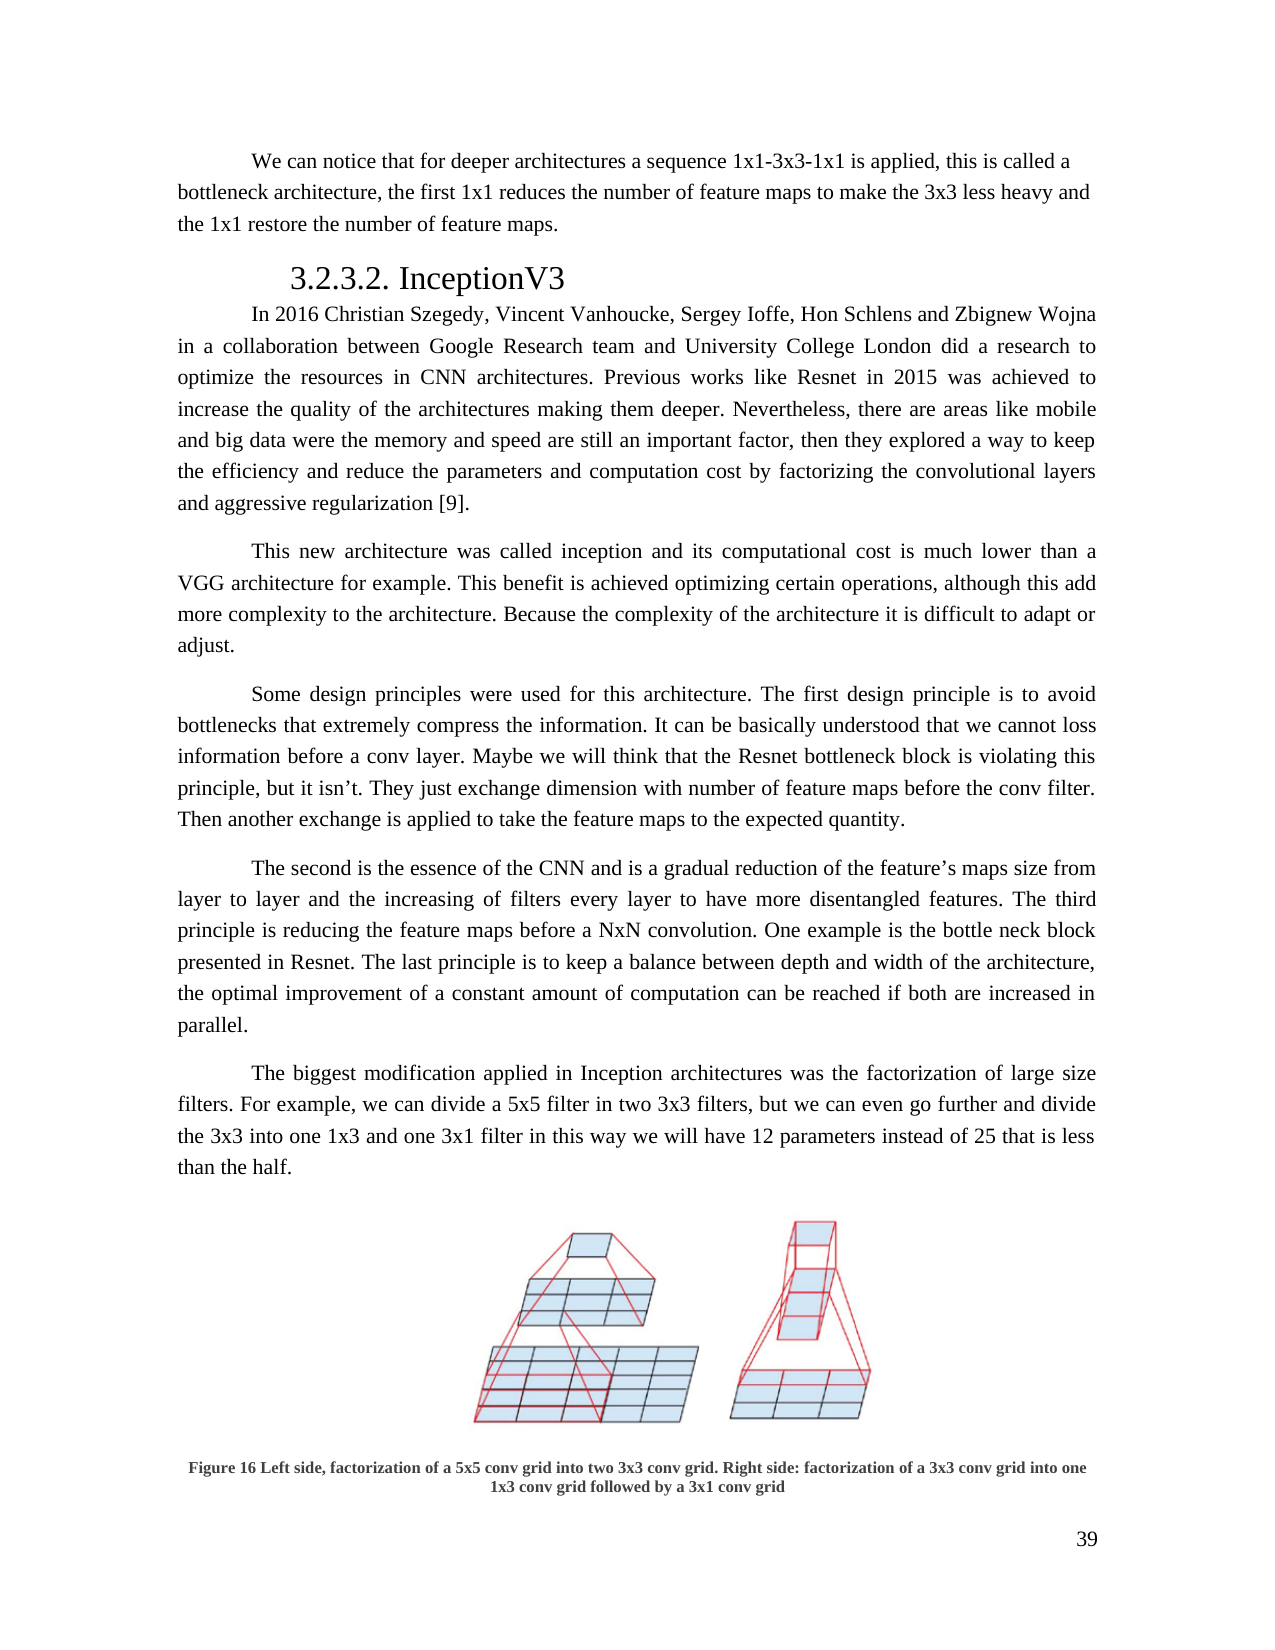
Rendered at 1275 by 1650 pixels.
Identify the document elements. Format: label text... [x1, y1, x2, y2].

text We can notice that for deeper architectures a sequence 1x1-3x3-1x1 is applied, this is called a bottleneck architecture, the first 1x1 reduces the number of feature maps to make the 3x3 less heavy and the 1x1 restore the number of feature maps. [177, 148, 1098, 236]
picture [442, 1202, 907, 1435]
subtitle InceptionV3 [290, 259, 1098, 297]
text In 2016 Christian Szegedy, Vincent Vanhoucke, Sergey Ioffe, Hon Schlens and Zbignew Wojna in a collaboration between Google Research team and University College London did a research to optimize the resources in CNN architectures. Previous works like Resnet in 2015 was achieved to increase the quality of the architectures making them deeper. Nevertheless, there are areas like mobile and big data were the memory and speed are still an important factor, then they explored a way to keep the efficiency and reduce the parameters and computation cost by factorizing the convolutional layers and aggressive regularization [9]. [177, 301, 1098, 515]
text Figure 16 Left side, factorization of a 5x5 conv grid into two 3x3 conv grid. Right side: factorization of a 3x3 conv grid into one 1x3 conv grid followed by a 3x1 conv grid [177, 1458, 1098, 1496]
text The biggest modification applied in Inception architectures was the factorization of large size filters. For example, we can divide a 5x5 filter in two 3x3 filters, but we can even go further and divide the 3x3 into one 1x3 and one 3x1 filter in this way we will have 12 parameters instead of 25 that is less than the half. [177, 1060, 1098, 1179]
text Some design principles were used for this architecture. The first design principle is to avoid bottlenecks that extremely compress the information. It can be basically understood that we cannot loss information before a conv layer. Maybe we will think that the Resnet bottleneck block is violating this principle, but it isn’t. They just exchange dimension with number of feature maps before the conv filter. Then another exchange is applied to take the feature maps to the expected quantity. [177, 681, 1098, 832]
text The second is the essence of the CNN and is a gradual reduction of the feature’s maps size from layer to layer and the increasing of filters every layer to have more disentangled features. The third principle is reducing the feature maps before a NxN convolution. One example is the bottle neck block presented in Resnet. The last principle is to keep a balance between depth and width of the architecture, the optimal improvement of a constant amount of computation can be reached if both are increased in parallel. [177, 854, 1098, 1037]
text This new architecture was called inception and its computational cost is much lower than a VGG architecture for example. This benefit is achieved optimizing certain operations, although this add more complexity to the architecture. Because the complexity of the architecture it is difficult to adapt or adjust. [177, 538, 1098, 658]
